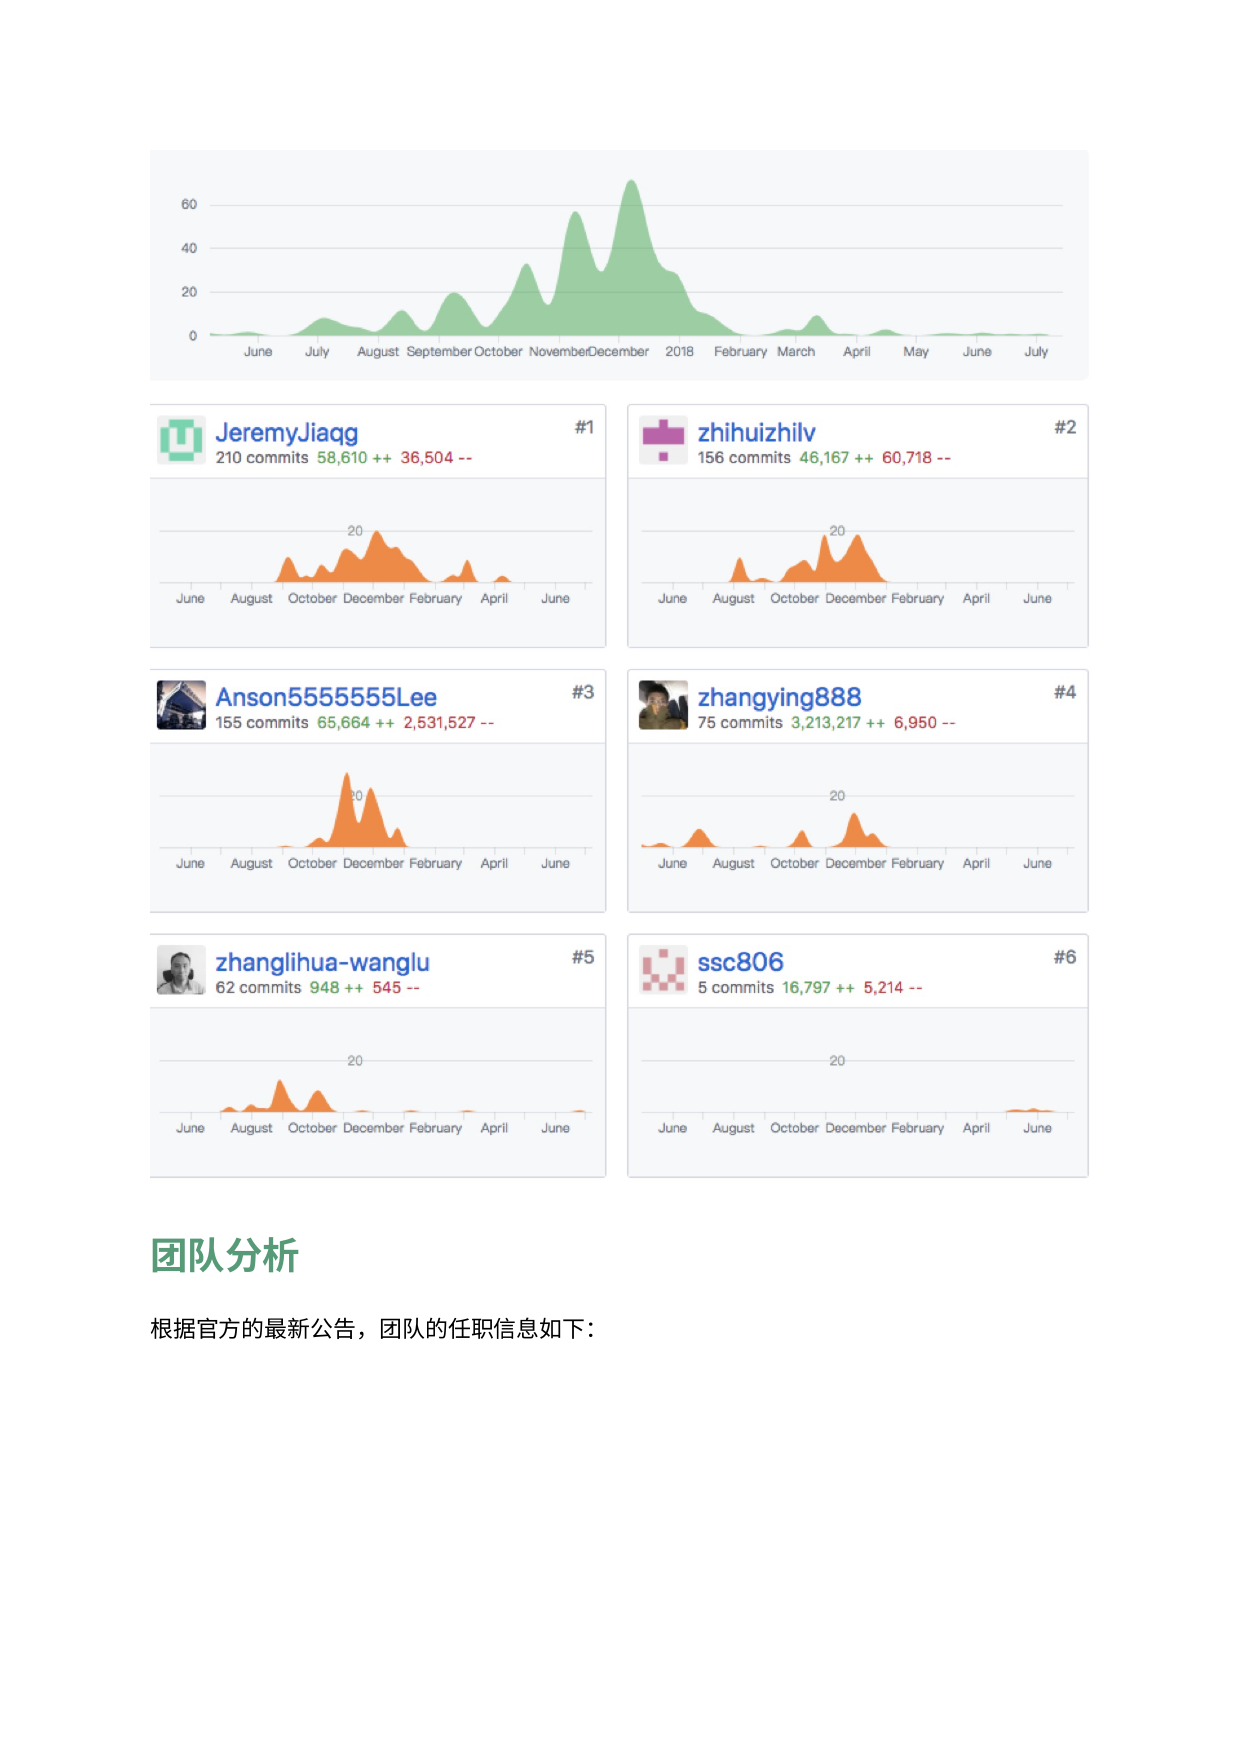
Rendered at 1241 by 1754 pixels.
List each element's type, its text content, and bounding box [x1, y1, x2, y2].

text 根据官方的最新公告，团队的任职信息如下： [150, 1311, 1090, 1344]
subtitle 团队分析 [150, 1226, 1090, 1280]
picture [150, 150, 1091, 1183]
